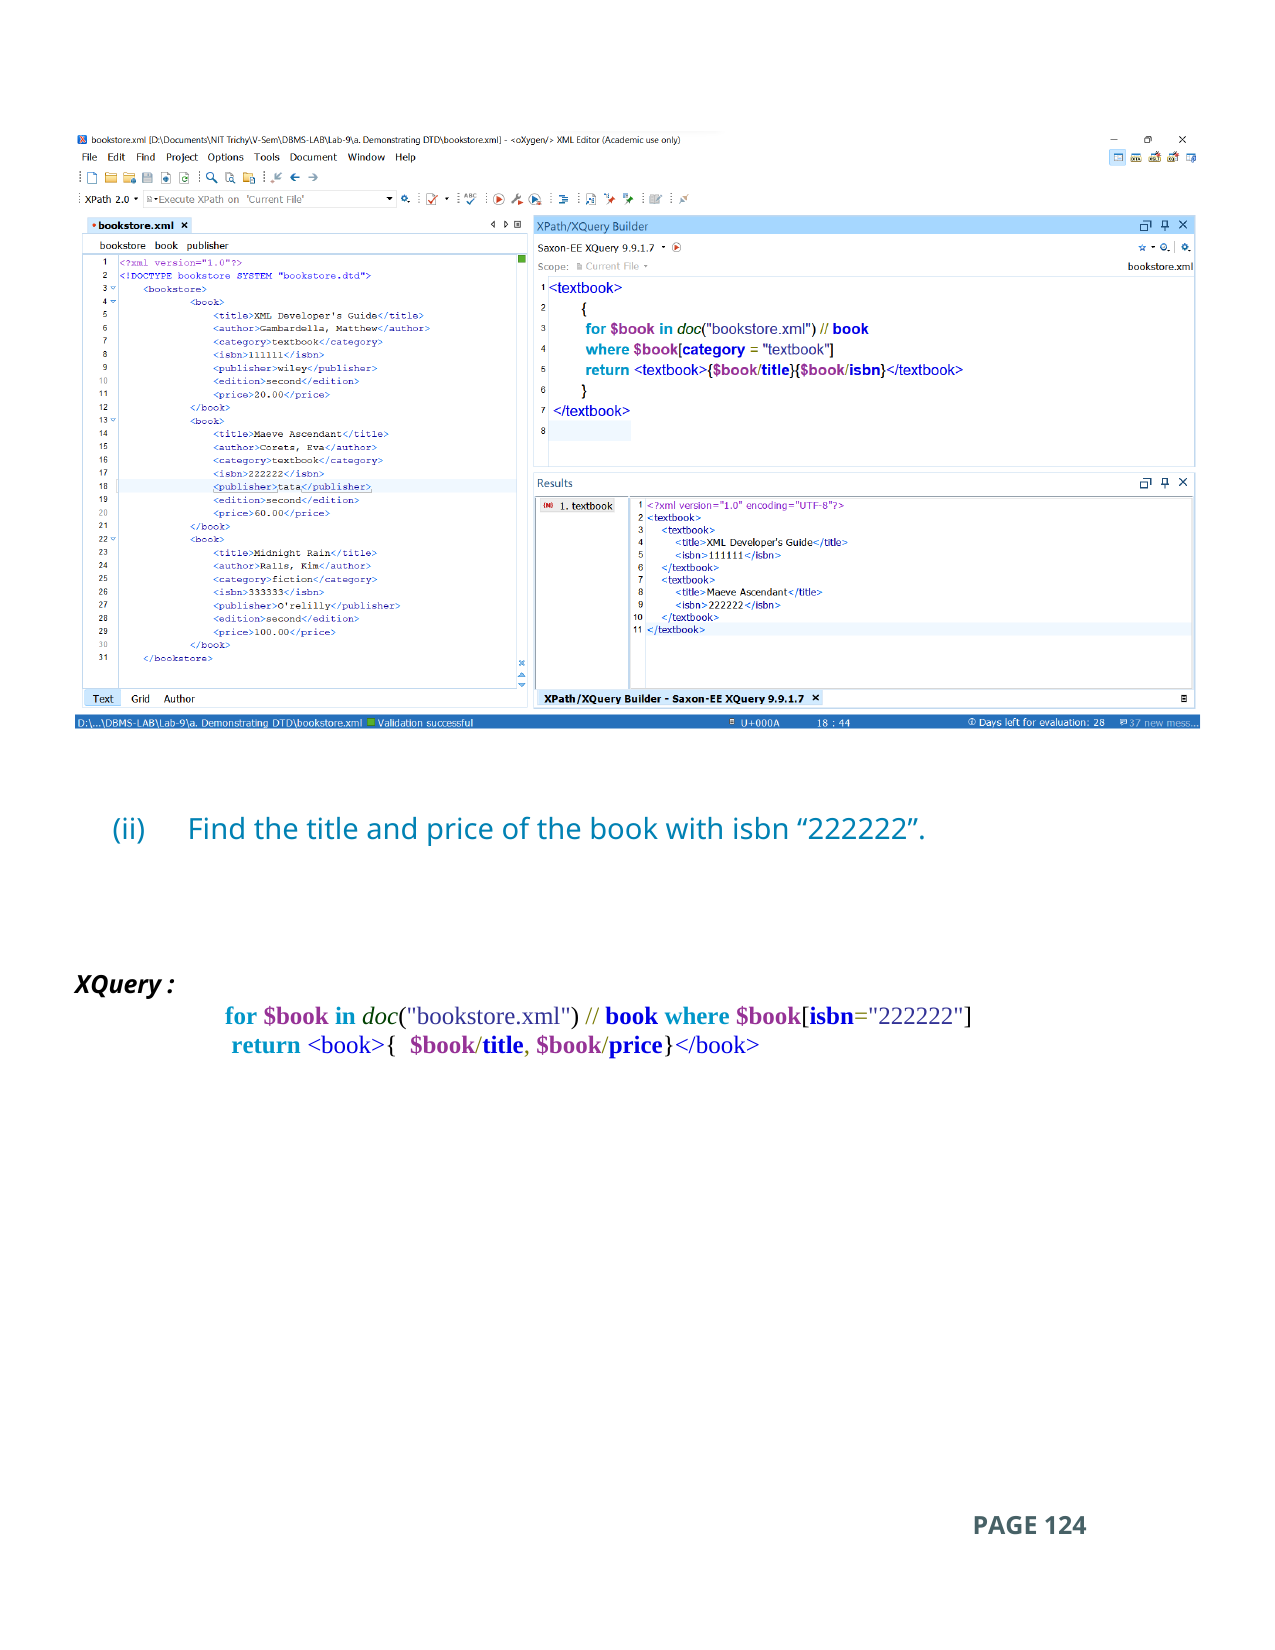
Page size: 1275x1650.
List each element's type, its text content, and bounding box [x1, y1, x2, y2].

text for $book in doc("bookstore.xml") // book where $book[isbn="222222"] return <book>{ $book/title, $book/price}</book> [225, 1001, 1200, 1087]
picture [75, 131, 1200, 729]
list Find the title and price of the book with isbn “222222”. [112, 808, 1200, 848]
text XQuery : [75, 967, 1200, 1001]
